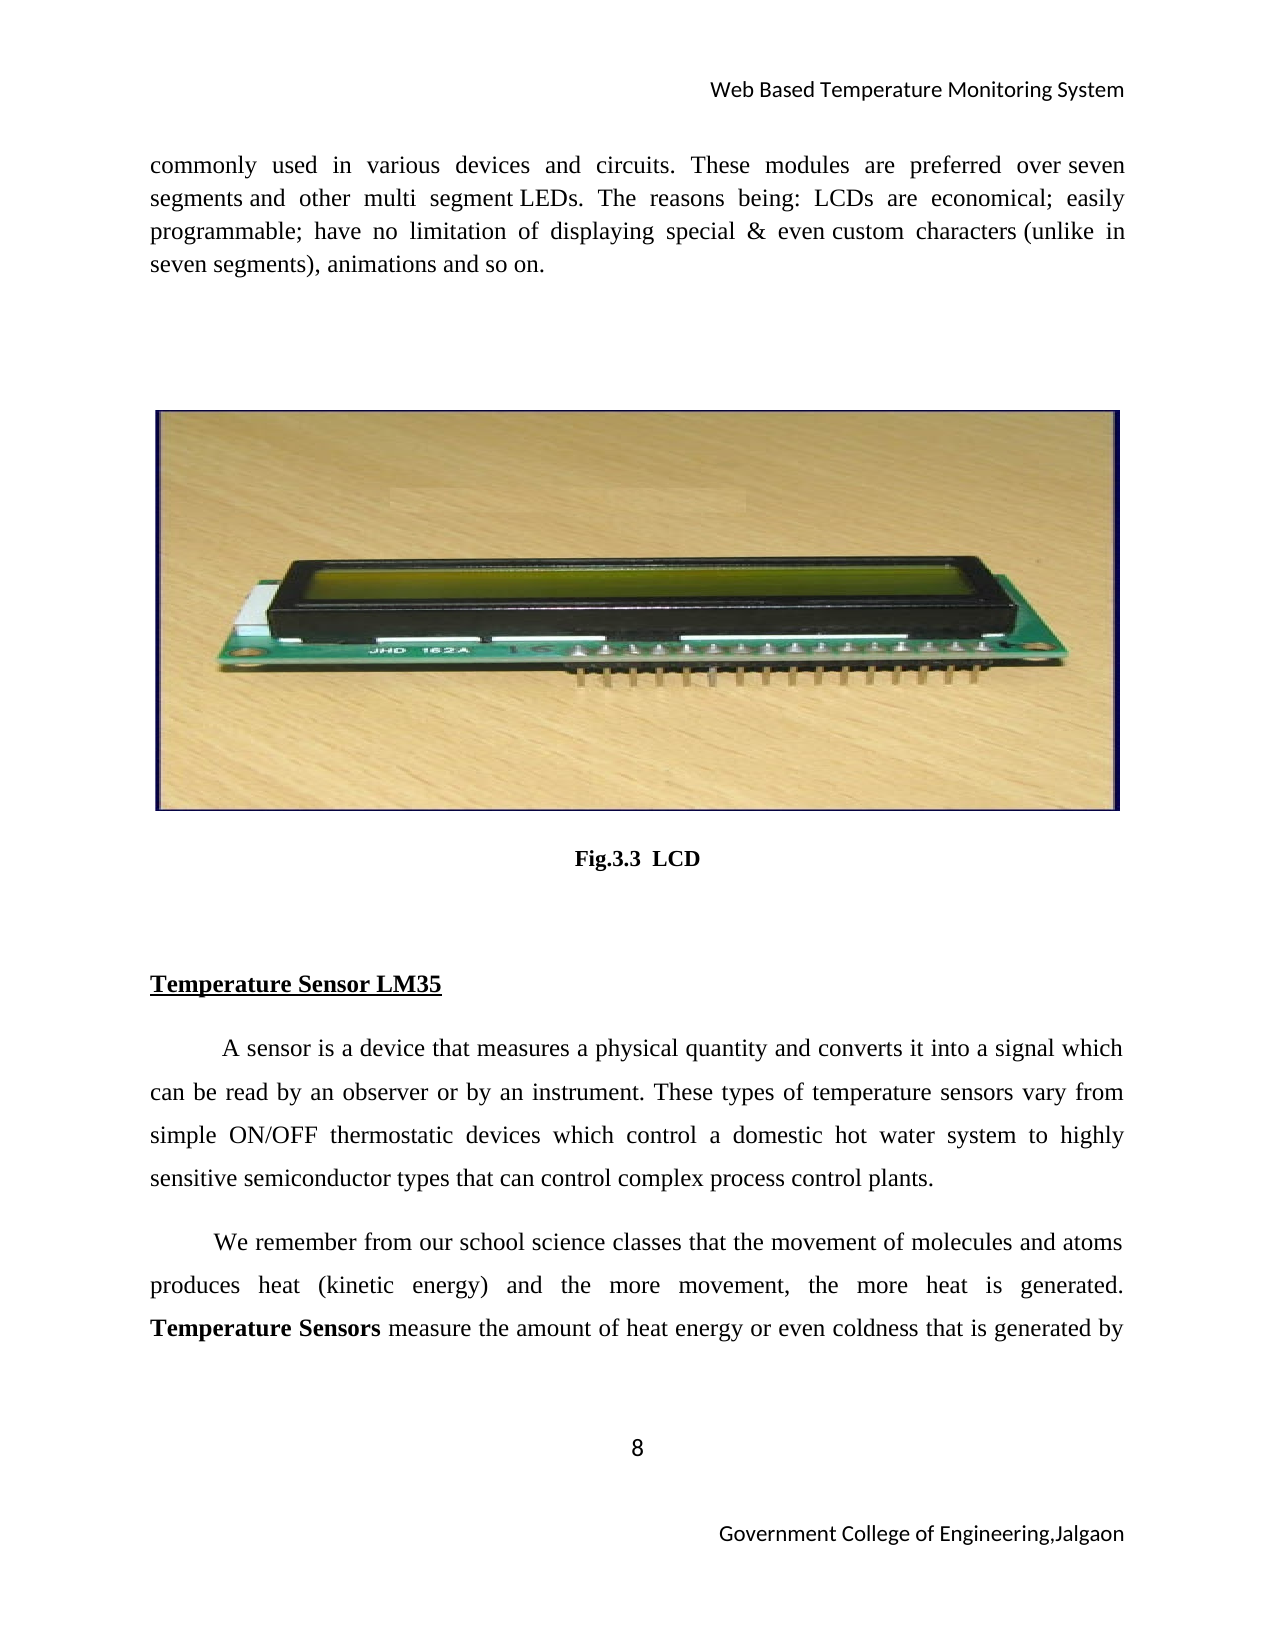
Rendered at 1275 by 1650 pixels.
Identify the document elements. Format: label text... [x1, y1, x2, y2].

picture [155, 410, 1120, 811]
text Temperature Sensor LM35 [150, 969, 1125, 998]
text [150, 150, 1125, 278]
text Fig.3.3 LCD [150, 845, 1125, 872]
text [150, 1227, 1125, 1342]
text A sensor is a device that measures a physical quantity and converts it into a signal which can be read by an observer or by an instrument. These types of temperature sensors vary from simple ON/OFF thermostatic devices which control a domestic hot water system to highly sensitive semiconductor types that can control complex process control plants. [150, 1033, 1125, 1192]
